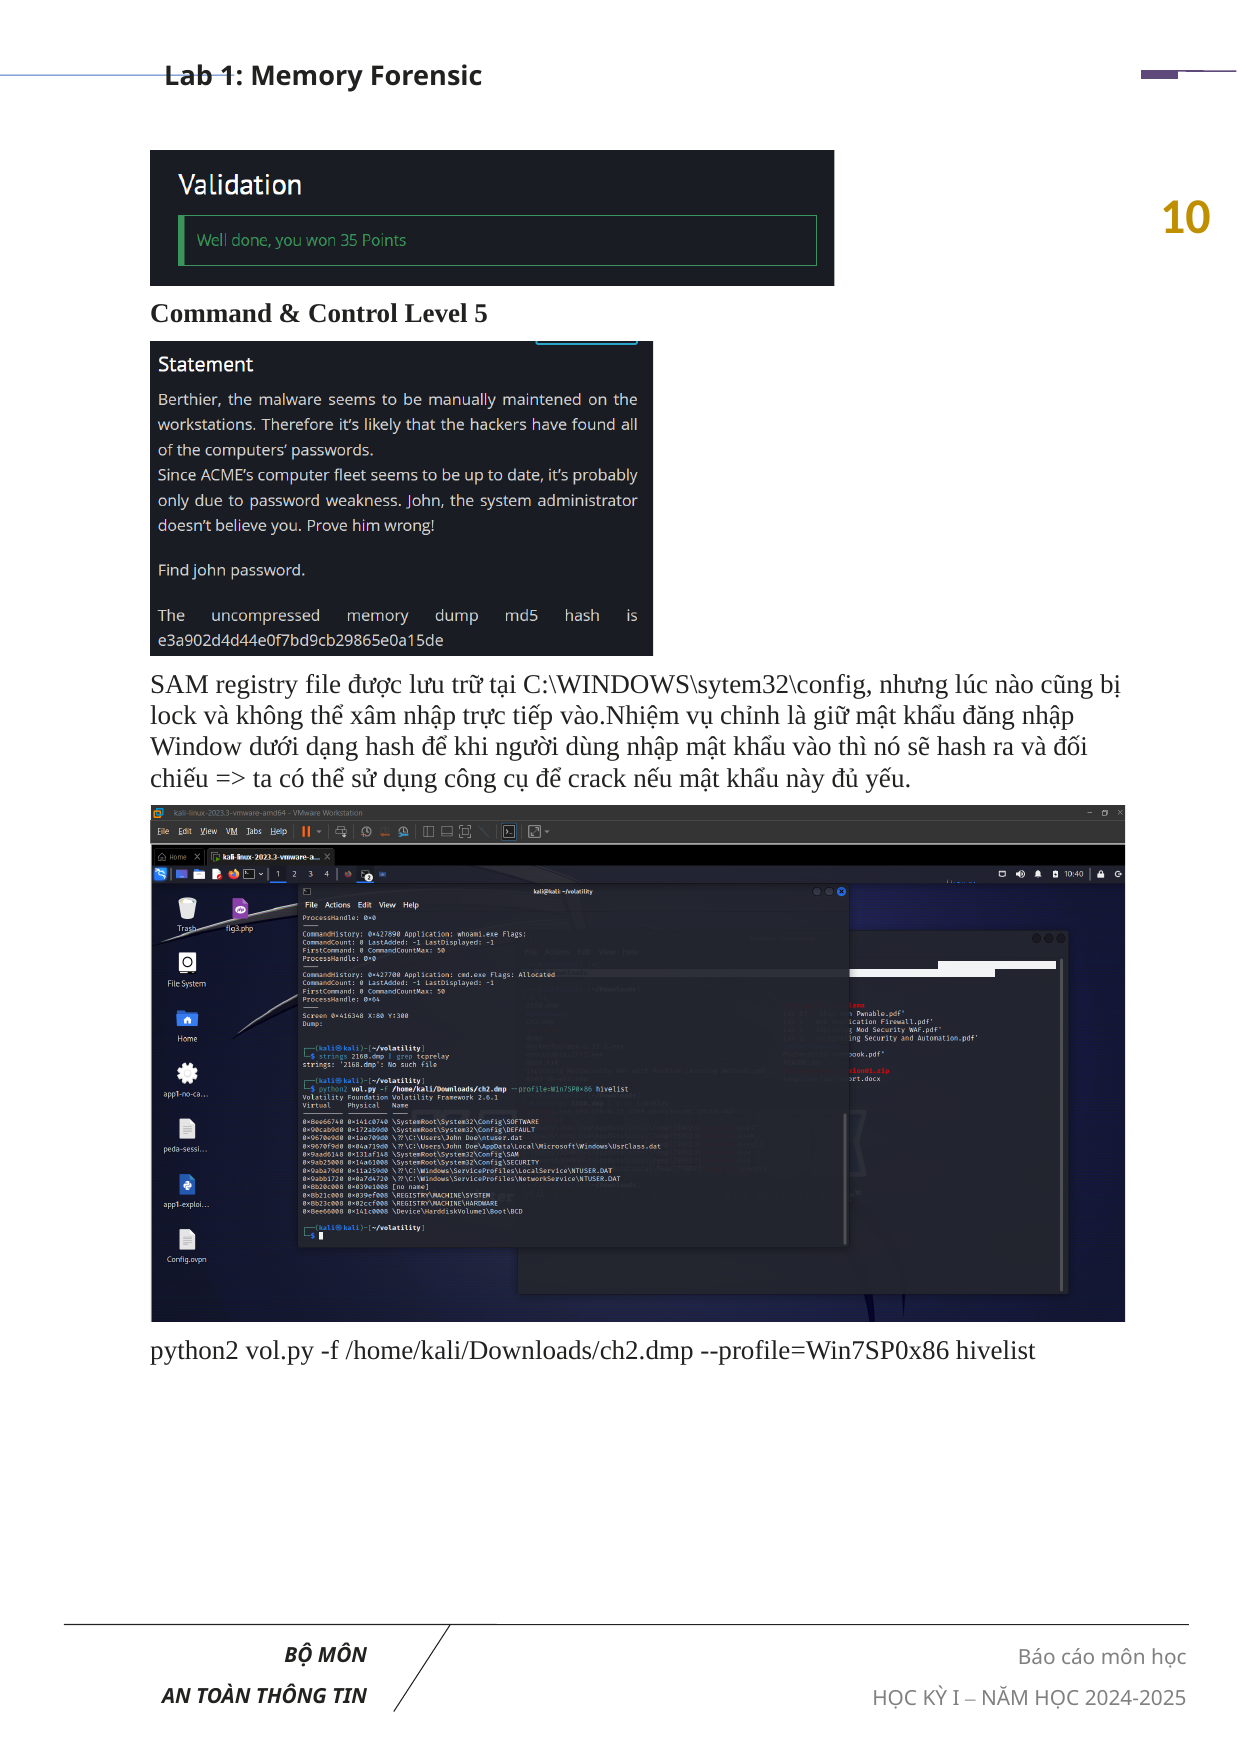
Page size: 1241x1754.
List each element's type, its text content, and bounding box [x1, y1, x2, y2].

picture [150, 150, 835, 286]
text Command & Control Level 5 [150, 298, 1153, 329]
picture [150, 805, 1125, 1322]
picture [150, 341, 654, 656]
text SAM registry file được lưu trữ tại C:\WINDOWS\sytem32\config, nhưng lúc nào cũng bị lock và không thể xâm nhập trực tiếp vào.Nhiệm vụ chỉnh là giữ mật khẩu đăng nhập Window dưới dạng hash để khi người dùng nhập mật khẩu vào thì nó sẽ hash ra và đối chiếu => ta có thể sử dụng công cụ để crack nếu mật khẩu này đủ yếu. [150, 668, 1153, 793]
text python2 vol.py -f /home/kali/Downloads/ch2.dmp --profile=Win7SP0x86 hivelist [150, 1334, 1153, 1365]
